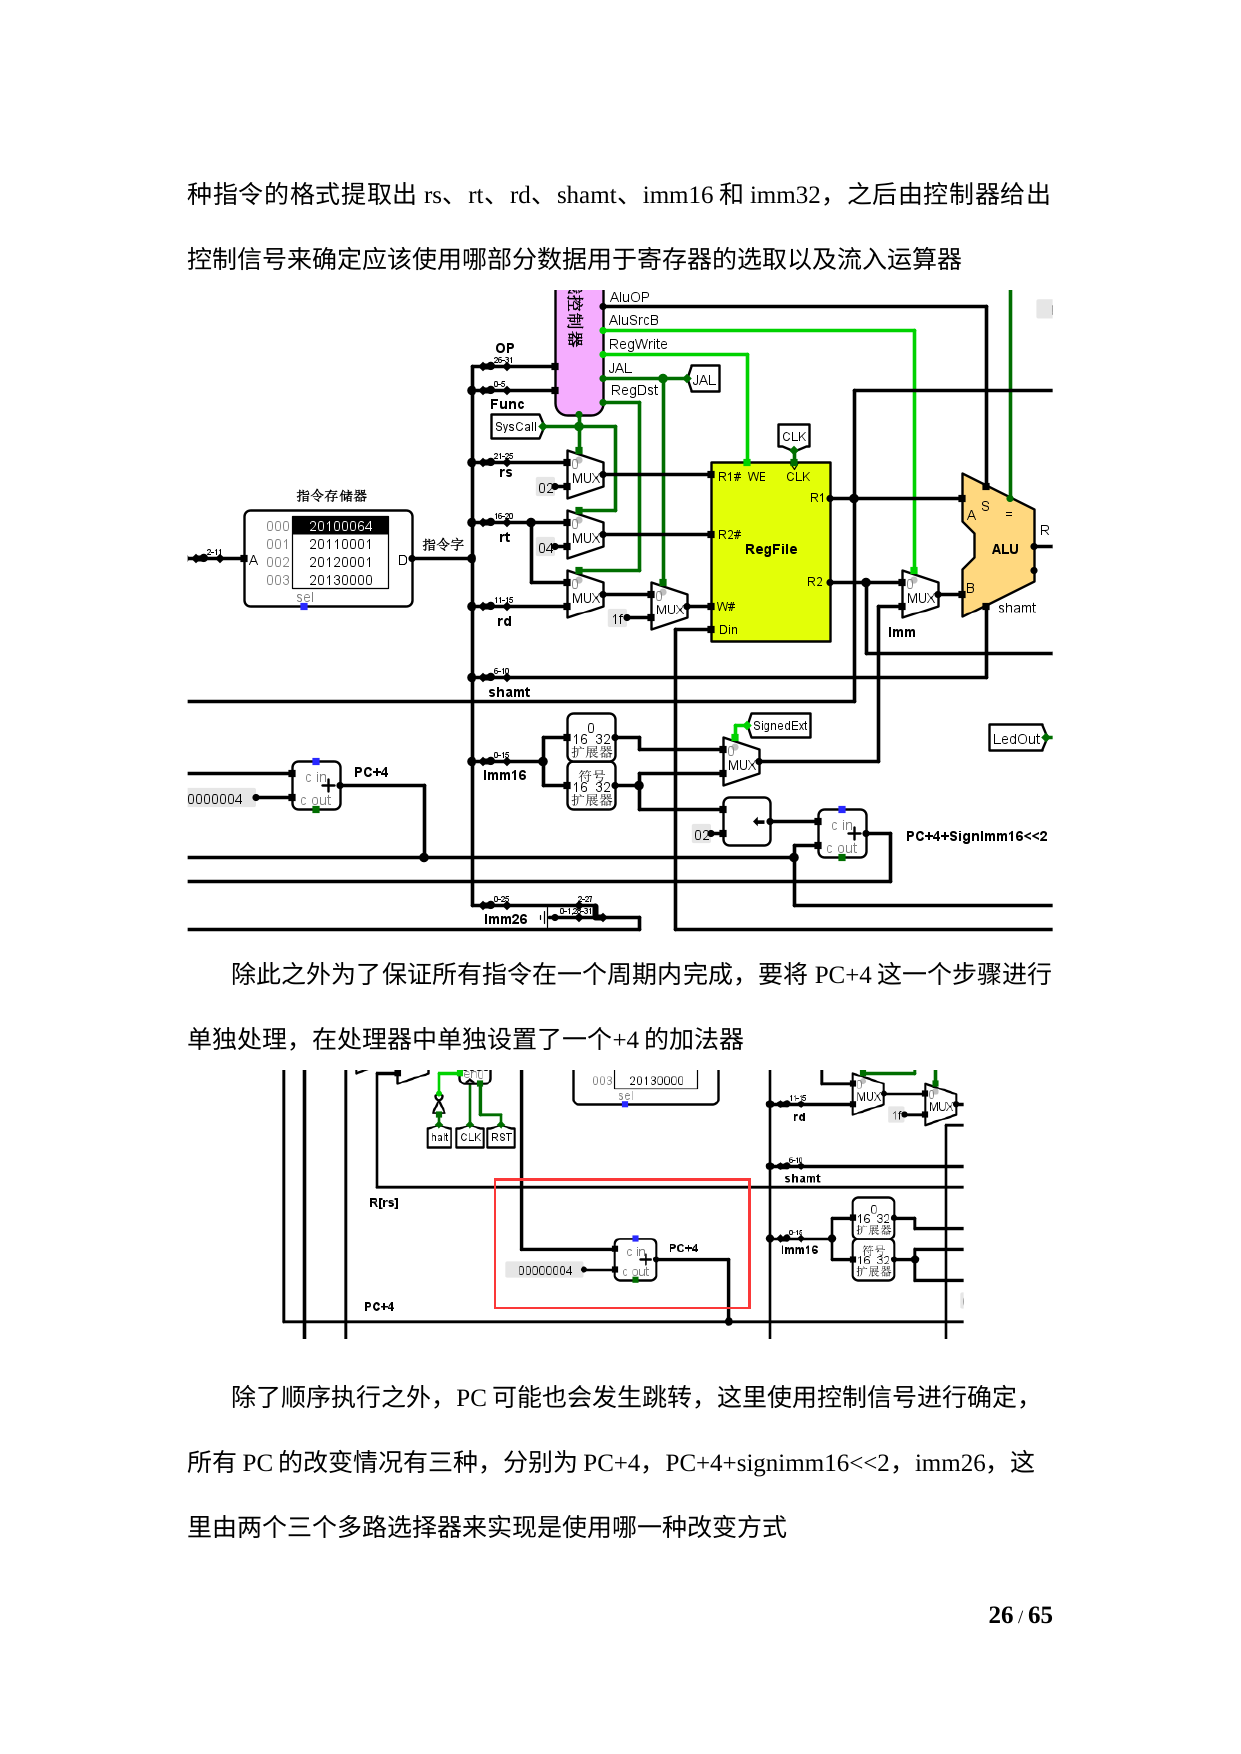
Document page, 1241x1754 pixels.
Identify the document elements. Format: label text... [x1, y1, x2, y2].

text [187, 160, 1053, 290]
text 除此之外为了保证所有指令在一个周期内完成，要将PC+4这一个步骤进行单独处理，在处理器中单独设置了一个+4的加法器 [187, 940, 1053, 1070]
picture [187, 290, 1053, 935]
picture [276, 1070, 964, 1339]
text 除了顺序执行之外，PC可能也会发生跳转，这里使用控制信号进行确定，所有PC的改变情况有三种，分别为PC+4，PC+4+signimm16<<2，imm26，这里由两个三个多路选择器来实现是使用哪一种改变方式 [187, 1363, 1053, 1558]
